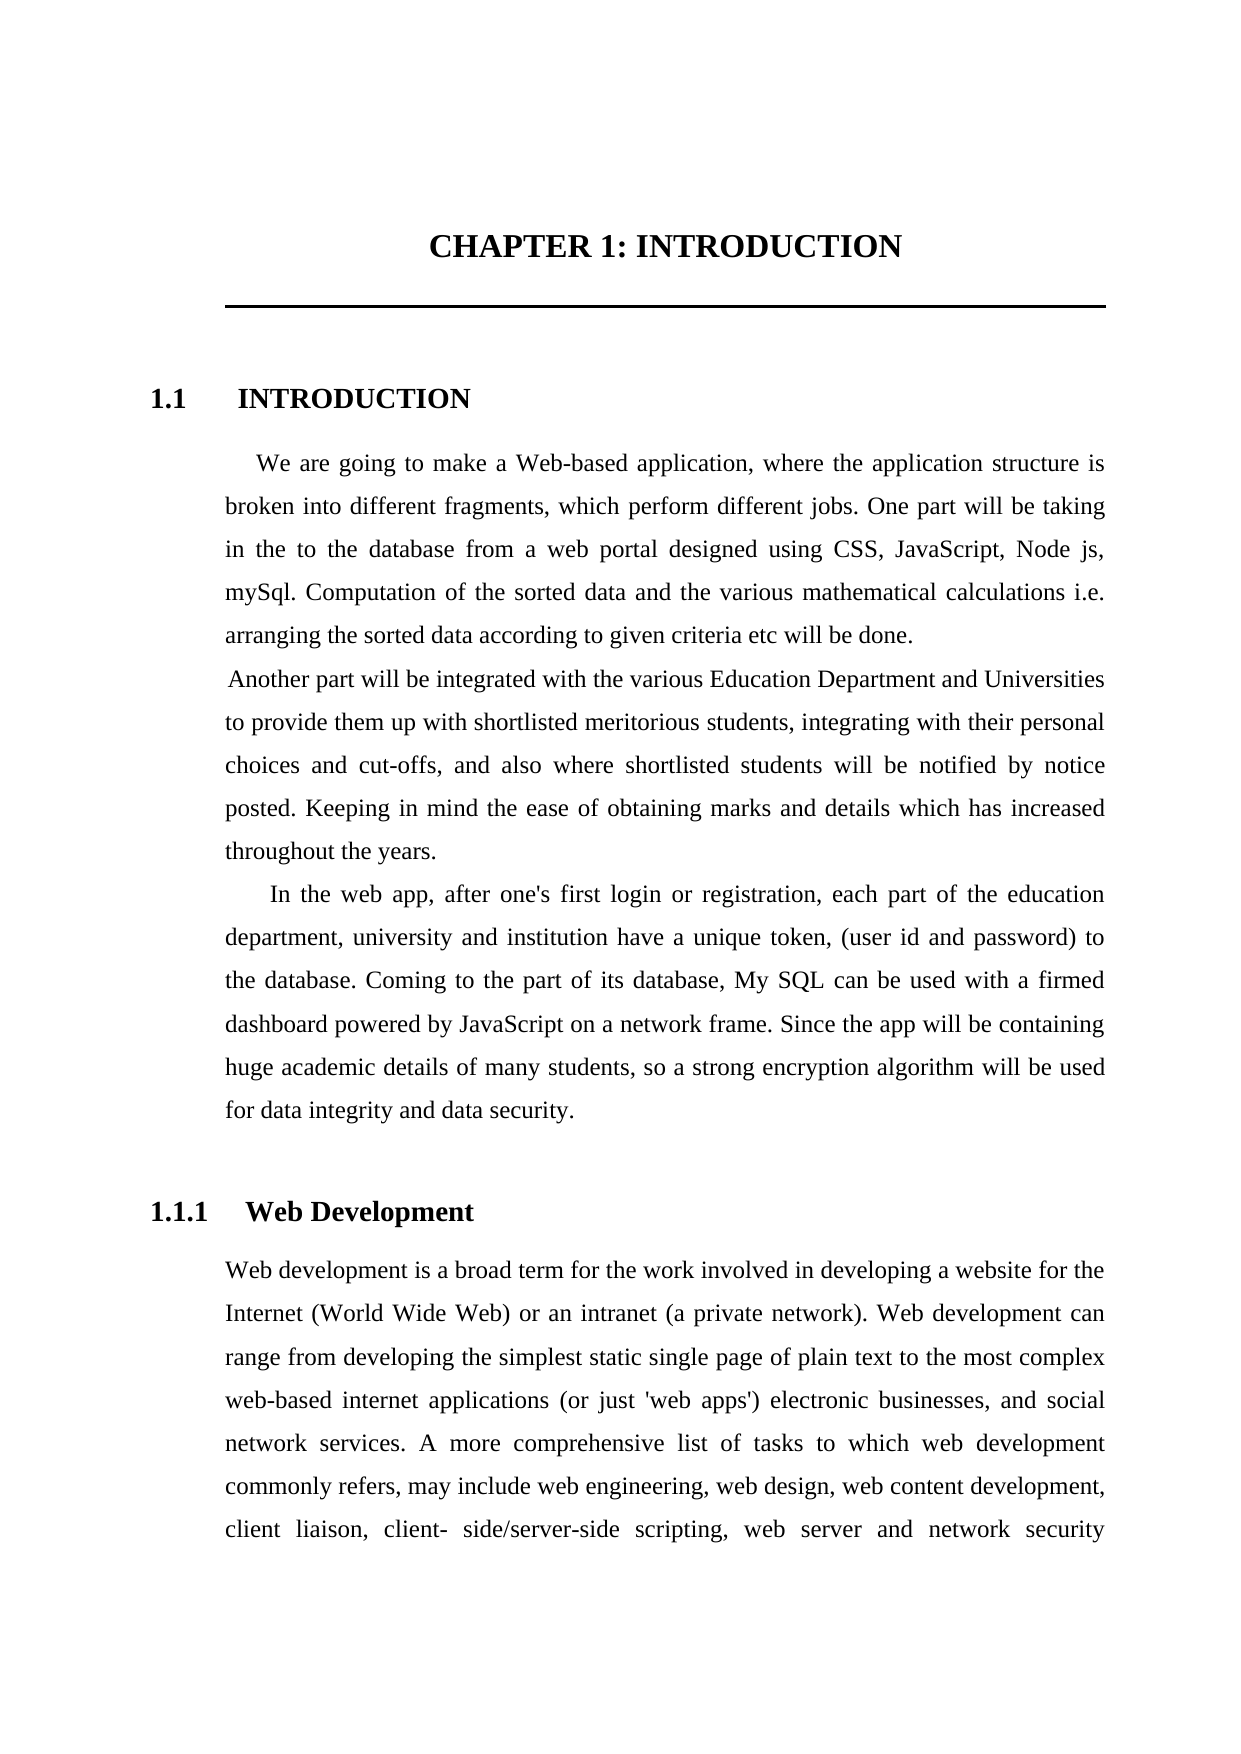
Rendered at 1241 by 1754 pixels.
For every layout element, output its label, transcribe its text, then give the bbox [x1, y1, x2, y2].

text 1.1 INTRODUCTION [150, 381, 1106, 414]
text 1.1.1 Web Development [150, 1194, 1106, 1228]
text In the web app, after one's first login or registration, each part of the education department, university and institution have a unique token, (user id and password) to the database. Coming to the part of its database, My SQL can be used with a firmed dashboard powered by JavaScript on a network frame. Since the app will be containing huge academic details of many students, so a strong encryption algorithm will be used for data integrity and data security. [150, 879, 1106, 1124]
text CHAPTER 1: INTRODUCTION [225, 227, 1106, 265]
text Another part will be integrated with the various Education Department and Universities to provide them up with shortlisted meritorious students, integrating with their personal choices and cut-offs, and also where shortlisted students will be notified by notice posted. Keeping in mind the ease of obtaining marks and details which has increased throughout the years. [150, 664, 1106, 865]
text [225, 1255, 1106, 1543]
text We are going to make a Web-based application, where the application structure is broken into different fragments, which perform different jobs. One part will be taking in the to the database from a web portal designed using CSS, JavaScript, Node js, mySql. Computation of the sorted data and the various mathematical calculations i.e. arranging the sorted data according to given criteria etc will be done. [150, 448, 1106, 649]
